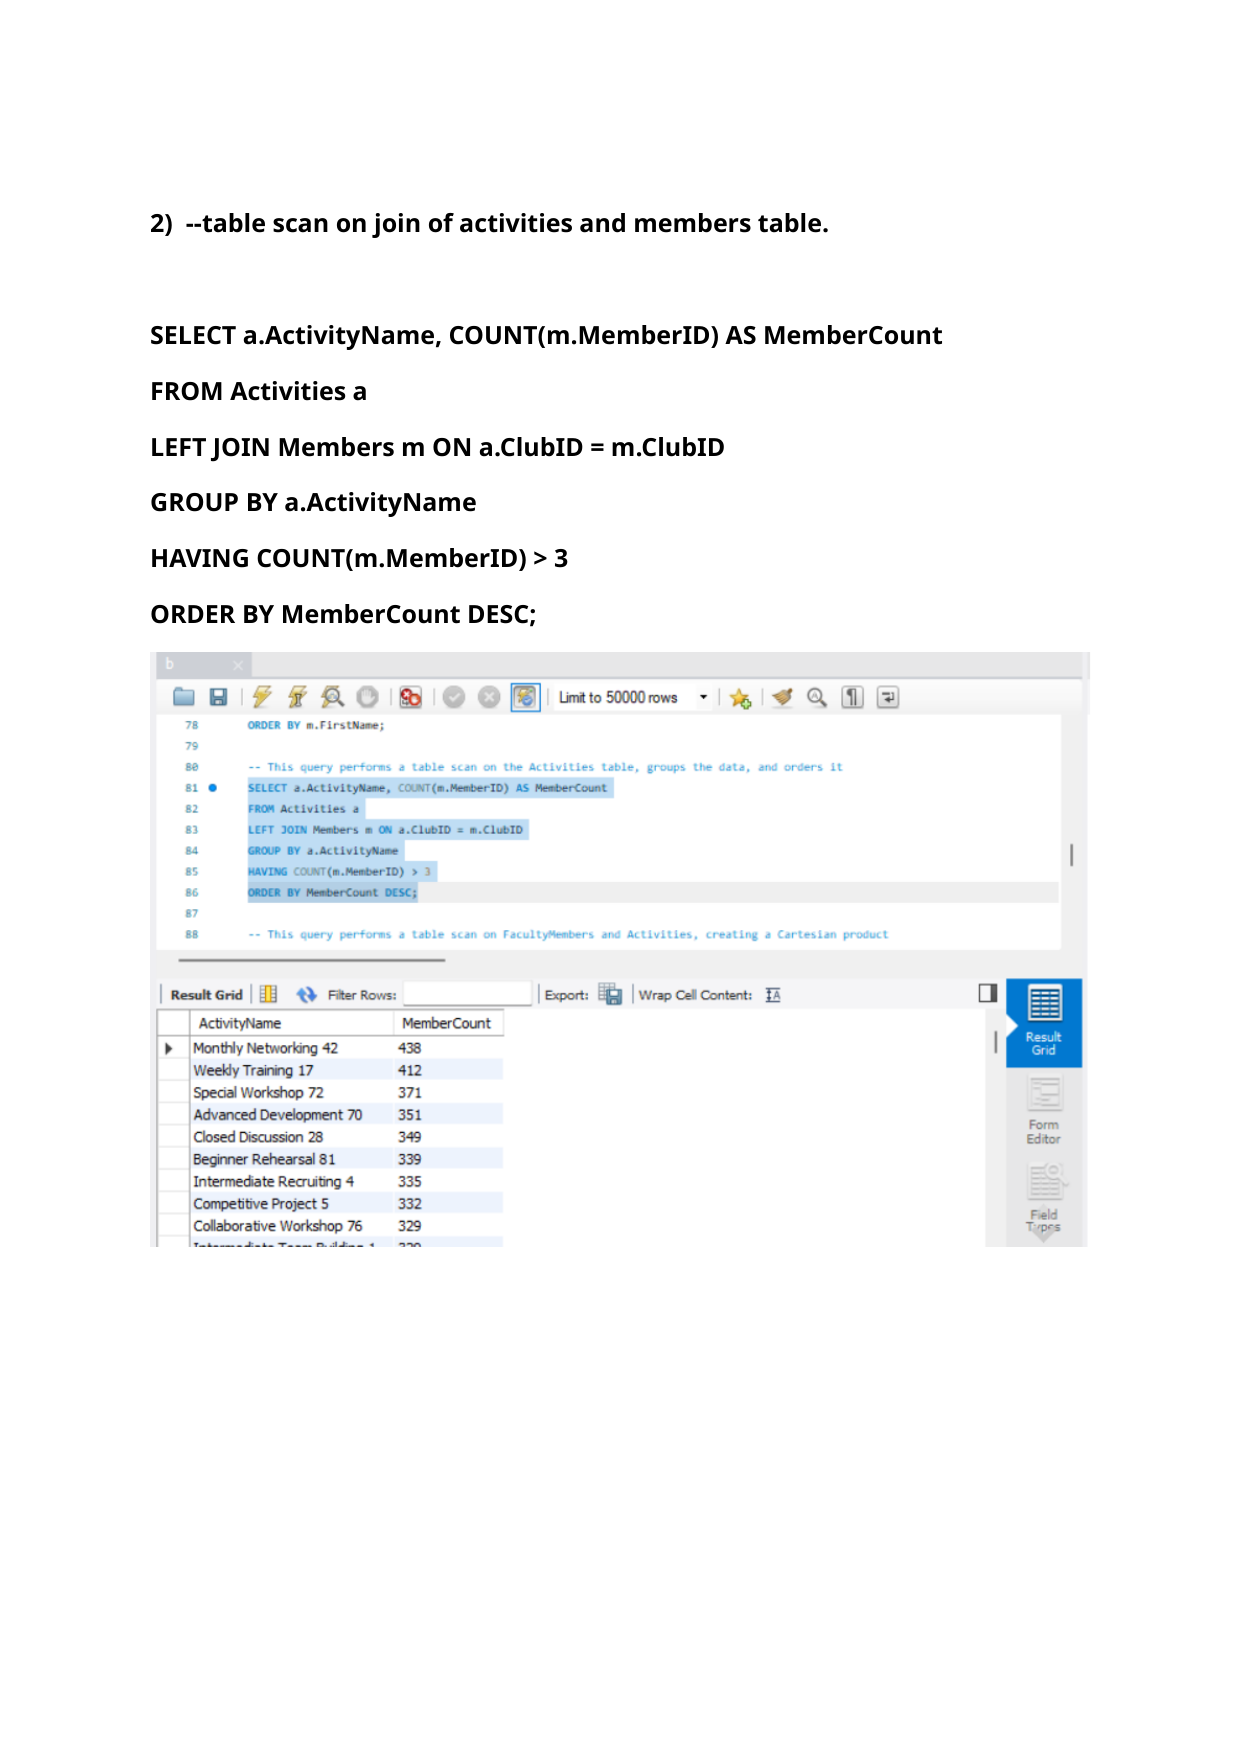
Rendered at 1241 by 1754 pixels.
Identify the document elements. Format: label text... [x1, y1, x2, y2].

text ORDER BY MemberCount DESC; [150, 597, 1090, 631]
text SELECT a.ActivityName, COUNT(m.MemberID) AS MemberCount [150, 317, 1090, 352]
text HAVING COUNT(m.MemberID) > 3 [150, 541, 1090, 575]
text GROUP BY a.ActivityName [150, 485, 1090, 519]
picture [150, 652, 1091, 1247]
text FROM Activities a [150, 373, 1090, 407]
text LEFT JOIN Members m ON a.ClubID = m.ClubID [150, 429, 1090, 463]
text 2) --table scan on join of activities and members table. [150, 206, 1090, 240]
